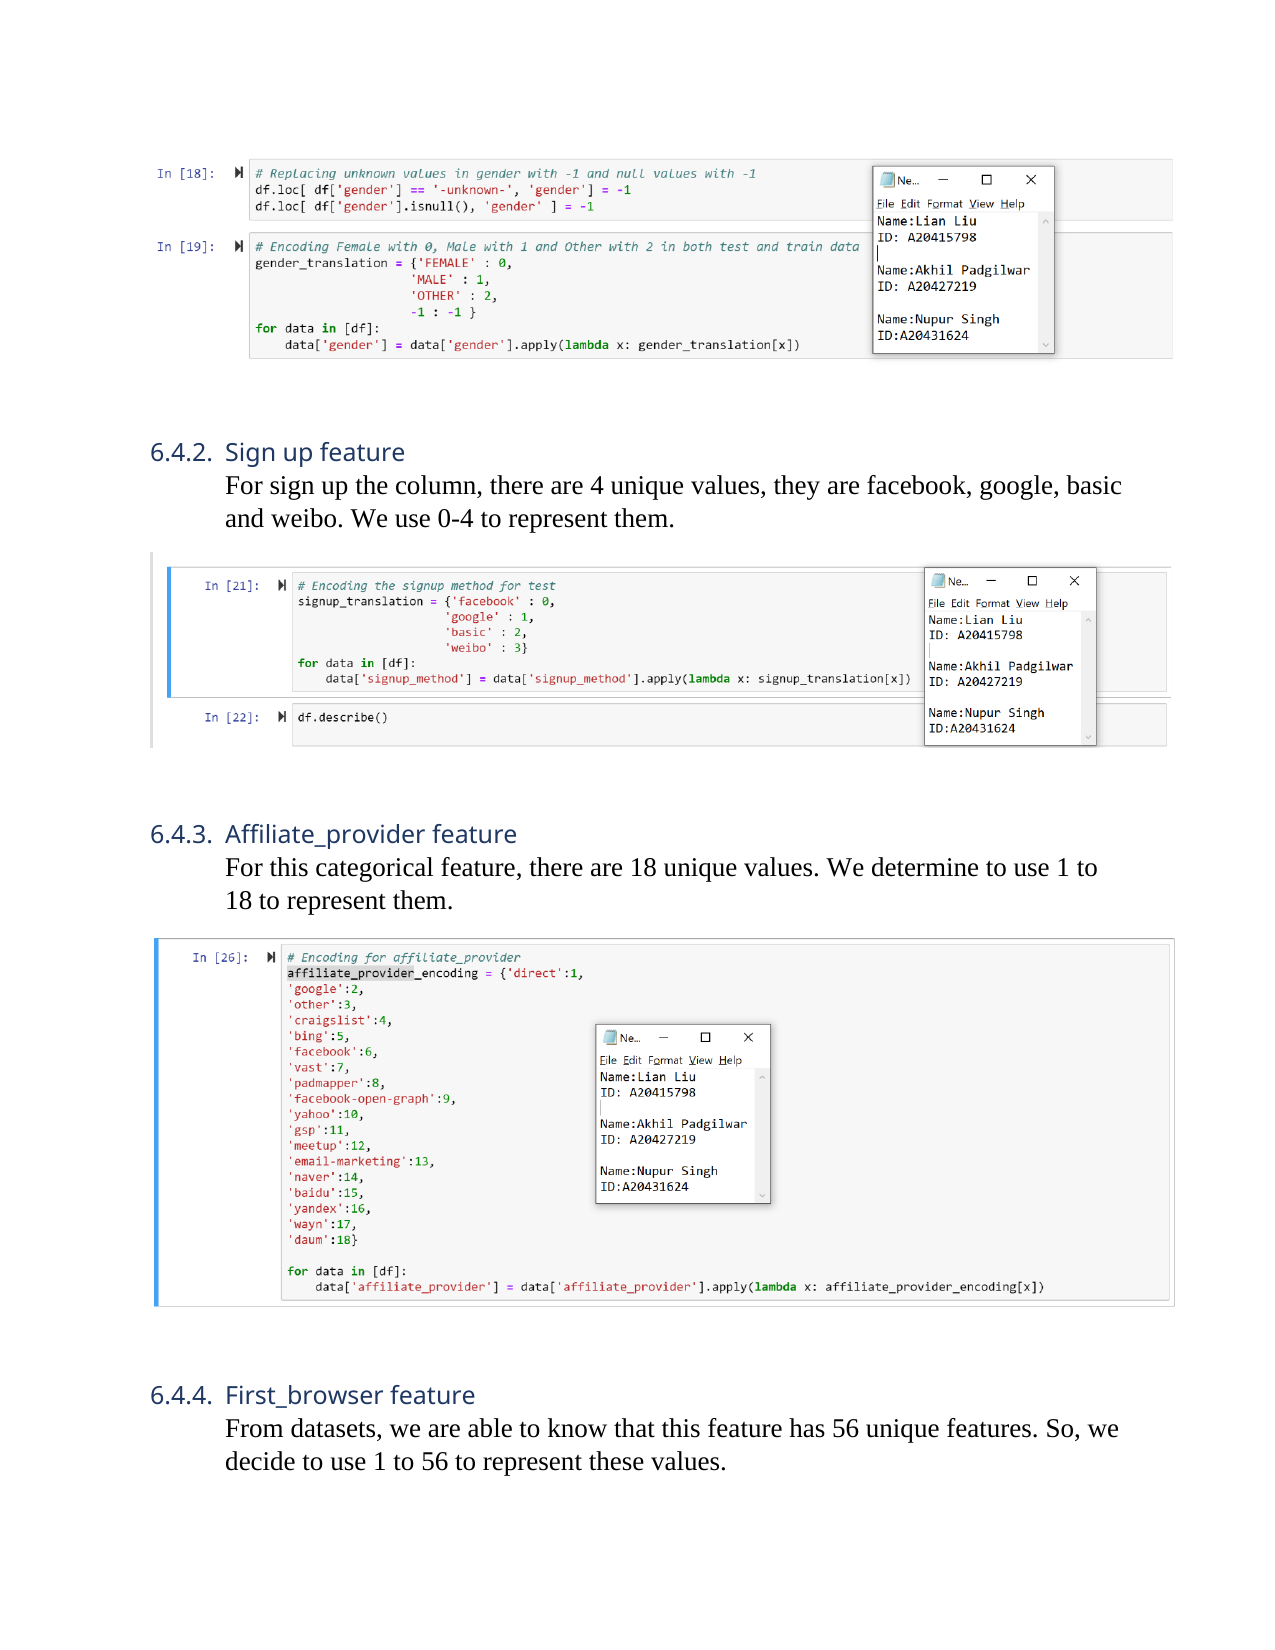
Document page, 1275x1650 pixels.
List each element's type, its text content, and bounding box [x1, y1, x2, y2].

subtitle Sign up feature [150, 435, 1125, 469]
subtitle Affiliate_provider feature [150, 817, 1125, 851]
text For sign up the column, there are 4 unique values, they are facebook, google, basic and weibo. We use 0-4 to represent them. [225, 469, 1125, 534]
picture [150, 934, 1180, 1309]
picture [150, 552, 1172, 748]
text From datasets, we are able to know that this feature has 56 unique features. So, we decide to use 1 to 56 to represent these values. [225, 1412, 1125, 1476]
text For this categorical feature, there are 18 unique values. We determine to use 1 to 18 to represent them. [225, 851, 1125, 916]
subtitle First_browser feature [150, 1378, 1125, 1412]
picture [150, 150, 1173, 366]
